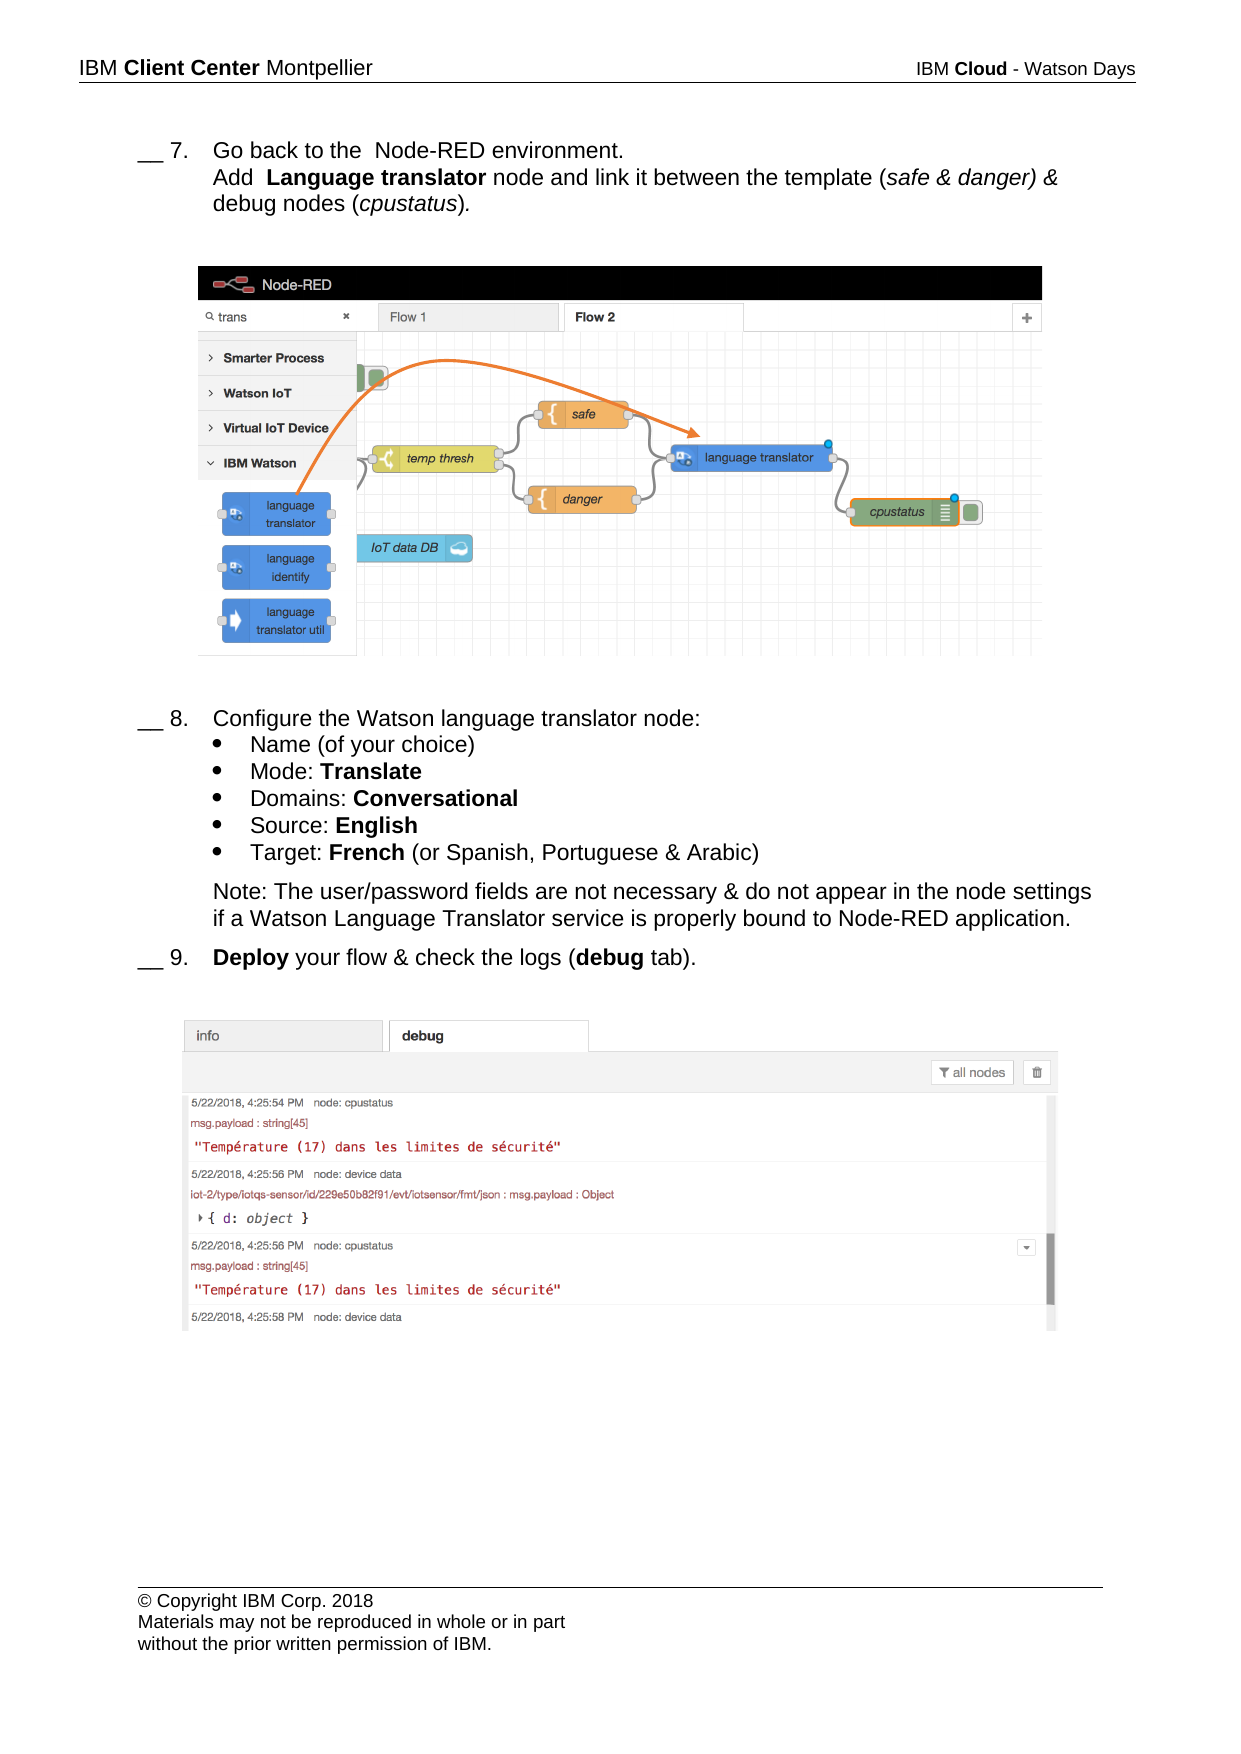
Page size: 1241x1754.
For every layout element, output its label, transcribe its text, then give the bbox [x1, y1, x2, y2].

picture [198, 266, 1043, 656]
list Configure the Watson language translator node: [138, 705, 1103, 731]
list Deploy your flow & check the logs (debug tab). [138, 943, 1103, 970]
list Domains: Conversational [213, 785, 1103, 812]
list Go back to the Node-RED environment. Add Language translator node and link it between the template (safe & danger) & debug nodes (cpustatus). [138, 137, 1103, 216]
list Source: English [213, 812, 1103, 839]
list Target: French (or Spanish, Portuguese & Arabic) [213, 839, 1103, 866]
list Mode: Translate [213, 758, 1103, 785]
text Note: The user/password fields are not necessary & do not appear in the node settings if a Watson Language Translator service is properly bound to Node-RED application. [213, 878, 1103, 931]
list Name (of your choice) [213, 731, 1103, 758]
picture [182, 1020, 1059, 1331]
